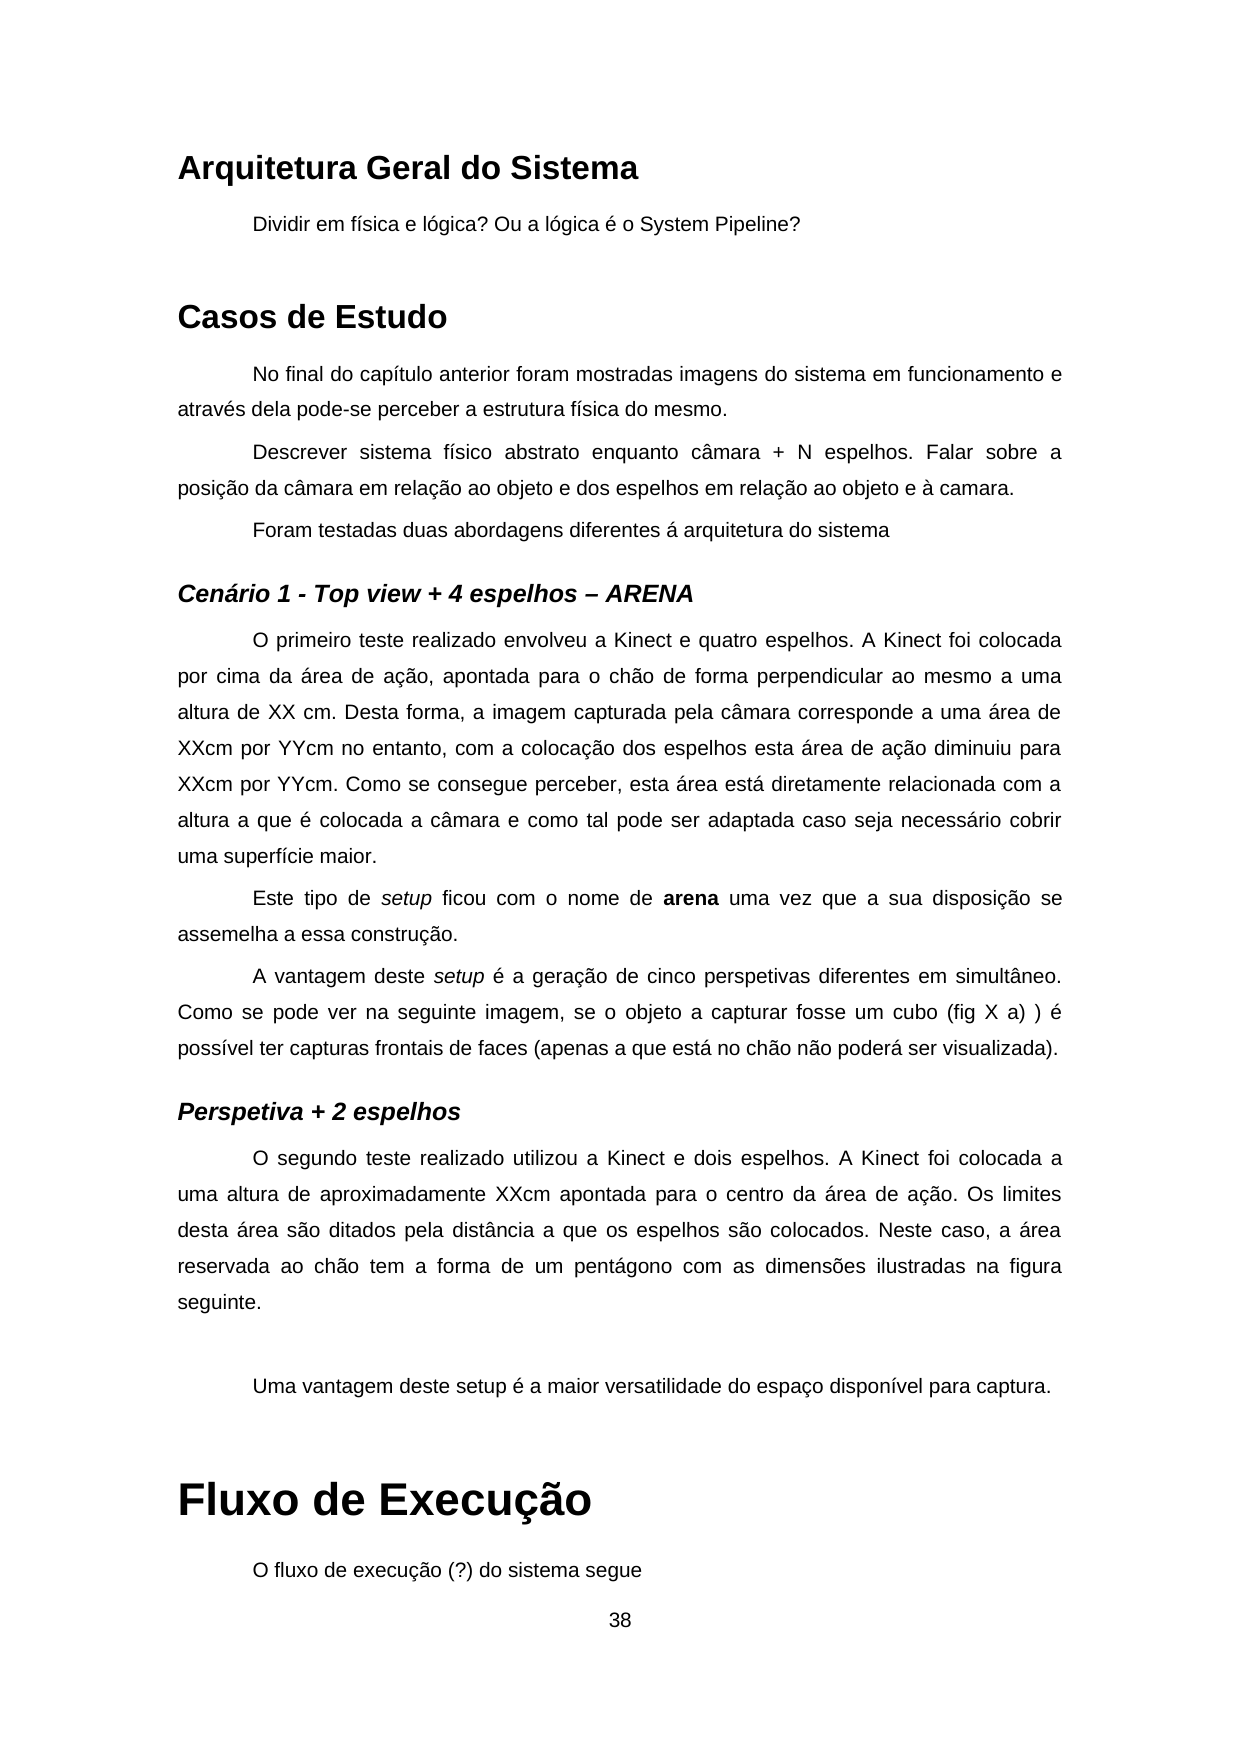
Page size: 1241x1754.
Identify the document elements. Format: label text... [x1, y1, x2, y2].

text Este tipo de setup ficou com o nome de arena uma vez que a sua disposição se assemelha a essa construção. [177, 886, 1063, 946]
text O fluxo de execução (?) do sistema segue [177, 1558, 1063, 1582]
text Perspetiva + 2 espelhos [177, 1097, 1063, 1125]
text O primeiro teste realizado envolveu a Kinect e quatro espelhos. A Kinect foi colocada por cima da área de ação, apontada para o chão de forma perpendicular ao mesmo a uma altura de XX cm. Desta forma, a imagem capturada pela câmara corresponde a uma área de XXcm por YYcm no entanto, com a colocação dos espelhos esta área de ação diminuiu para XXcm por YYcm. Como se consegue perceber, esta área está diretamente relacionada com a altura a que é colocada a câmara e como tal pode ser adaptada caso seja necessário cobrir uma superfície maior. [177, 628, 1063, 867]
text Foram testadas duas abordagens diferentes á arquitetura do sistema [177, 518, 1063, 542]
text Fluxo de Execução [177, 1473, 1063, 1525]
text Casos de Estudo [177, 297, 1063, 336]
text Uma vantagem deste setup é a maior versatilidade do espaço disponível para captura. [177, 1374, 1063, 1398]
text Cenário 1 - Top view + 4 espelhos – ARENA [177, 578, 1063, 607]
text No final do capítulo anterior foram mostradas imagens do sistema em funcionamento e através dela pode-se perceber a estrutura física do mesmo. [177, 361, 1063, 421]
text Dividir em física e lógica? Ou a lógica é o System Pipeline? [177, 212, 1063, 236]
text O segundo teste realizado utilizou a Kinect e dois espelhos. A Kinect foi colocada a uma altura de aproximadamente XXcm apontada para o centro da área de ação. Os limites desta área são ditados pela distância a que os espelhos são colocados. Neste caso, a área reservada ao chão tem a forma de um pentágono com as dimensões ilustradas na figura seguinte. [177, 1146, 1063, 1314]
text Descrever sistema físico abstrato enquanto câmara + N espelhos. Falar sobre a posição da câmara em relação ao objeto e dos espelhos em relação ao objeto e à camara. [177, 439, 1063, 499]
text A vantagem deste setup é a geração de cinco perspetivas diferentes em simultâneo. Como se pode ver na seguinte imagem, se o objeto a capturar fosse um cubo (fig X a) ) é possível ter capturas frontais de faces (apenas a que está no chão não poderá ser visualizada). [177, 964, 1063, 1060]
text Arquitetura Geral do Sistema [177, 148, 1063, 186]
